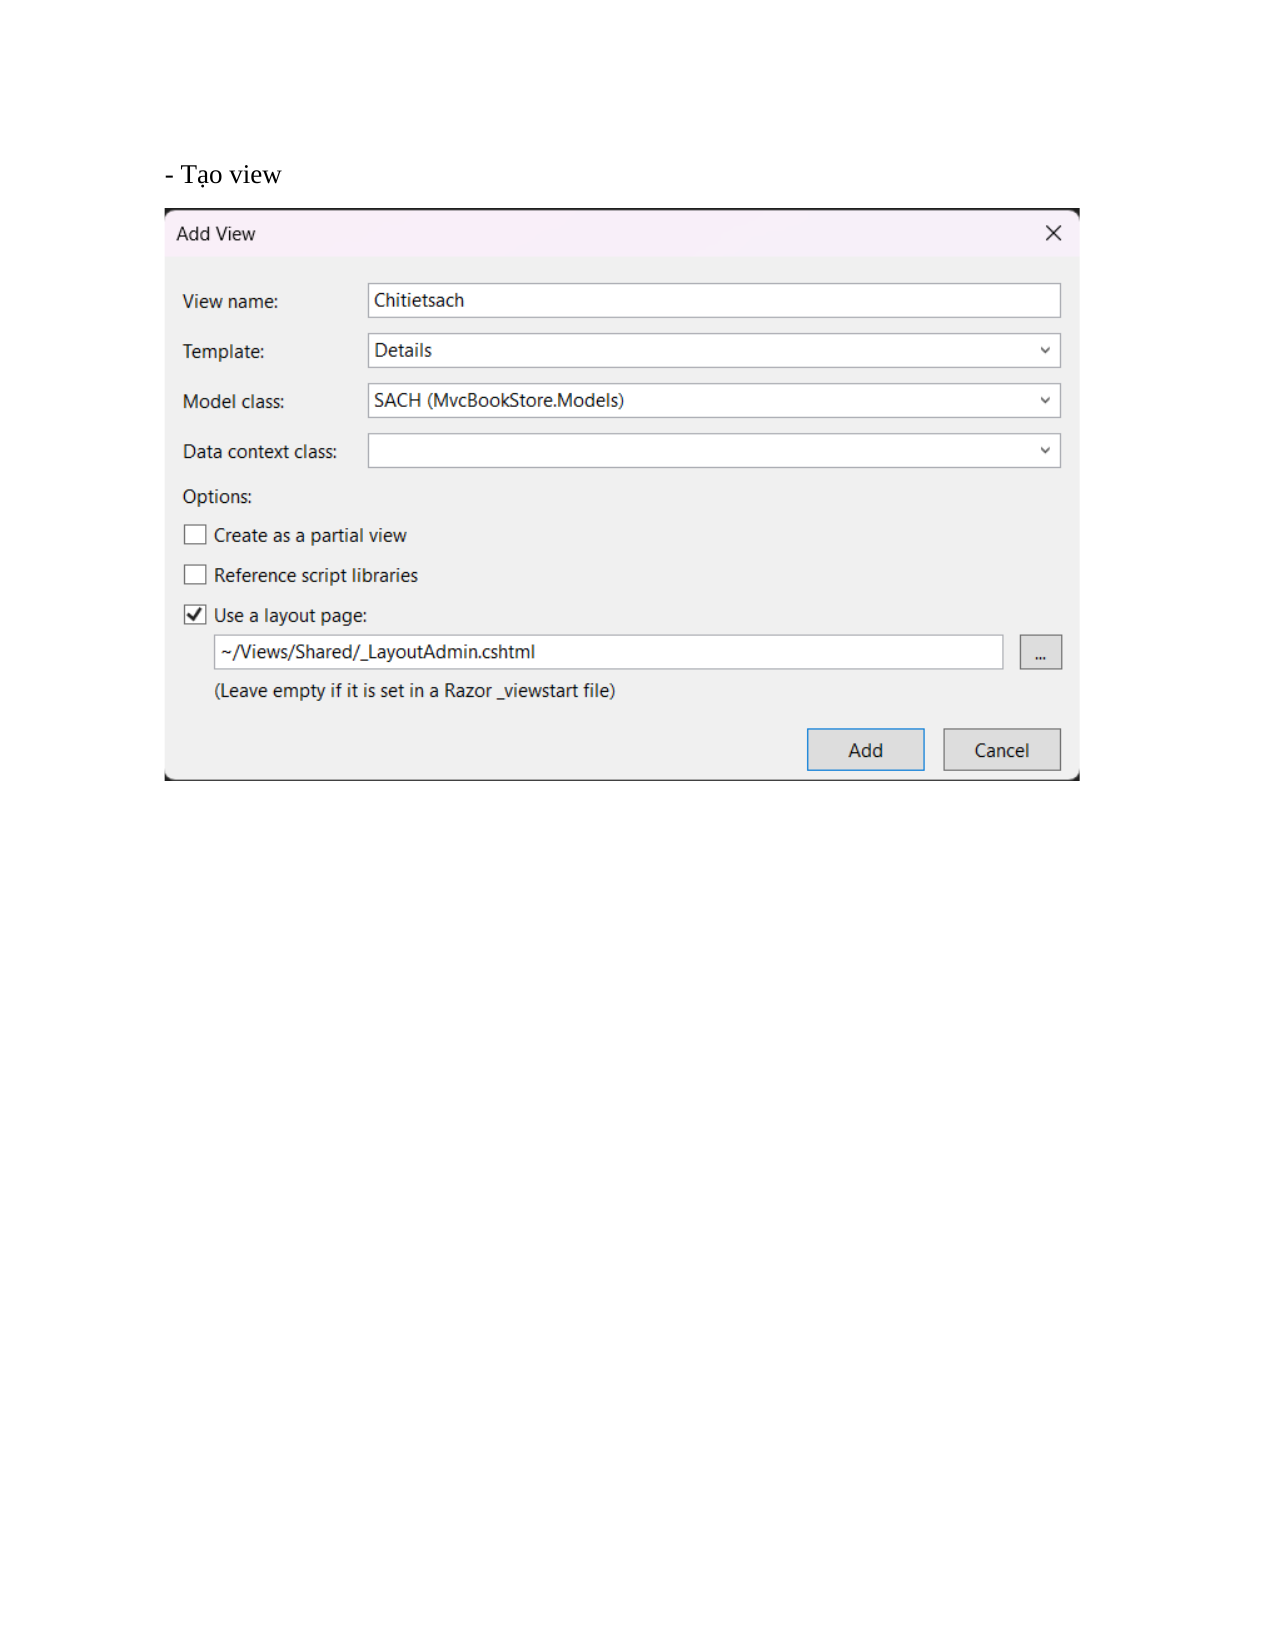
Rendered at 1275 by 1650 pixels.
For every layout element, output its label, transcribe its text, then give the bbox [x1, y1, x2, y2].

text - Tạo view [164, 158, 1169, 189]
picture [164, 208, 1080, 781]
